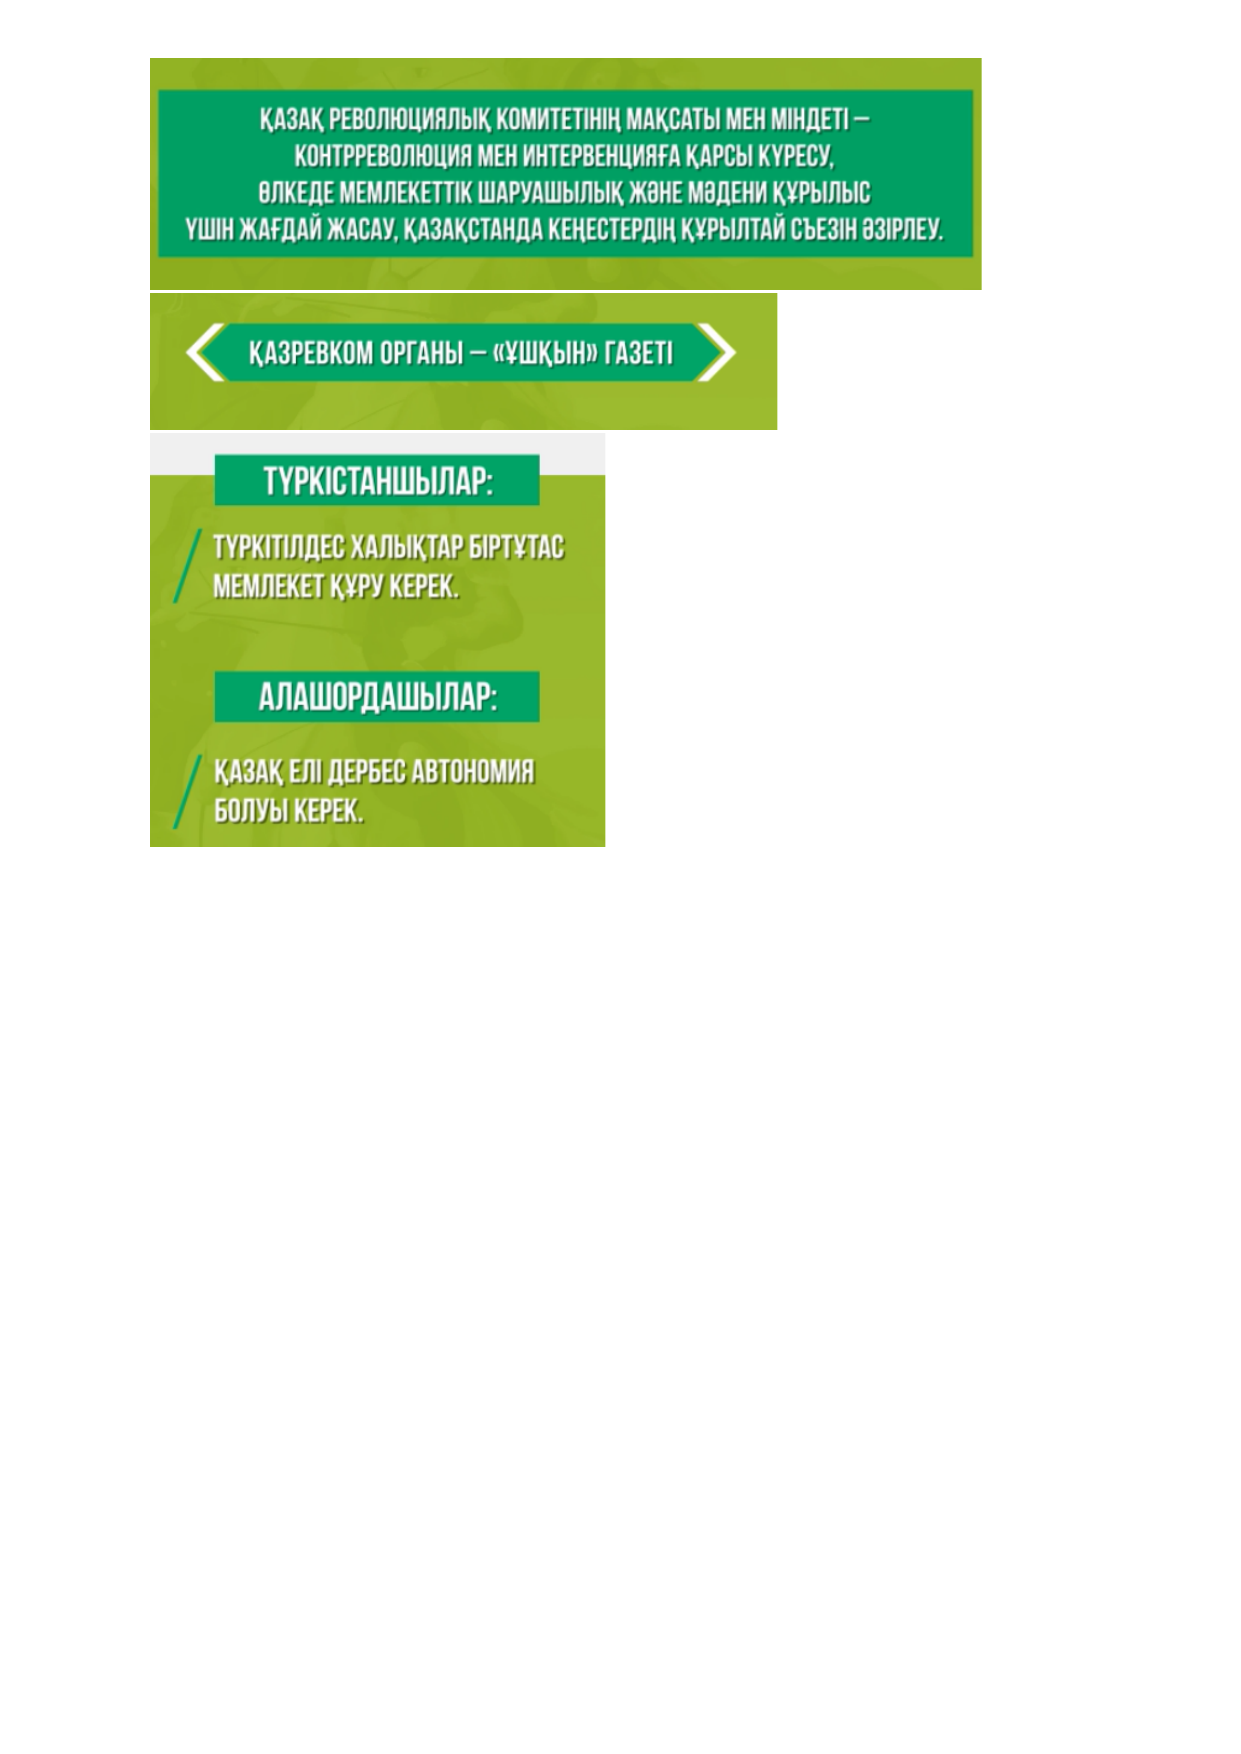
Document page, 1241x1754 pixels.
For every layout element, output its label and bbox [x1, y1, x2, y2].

picture [150, 433, 606, 847]
picture [150, 293, 778, 430]
picture [150, 58, 982, 290]
